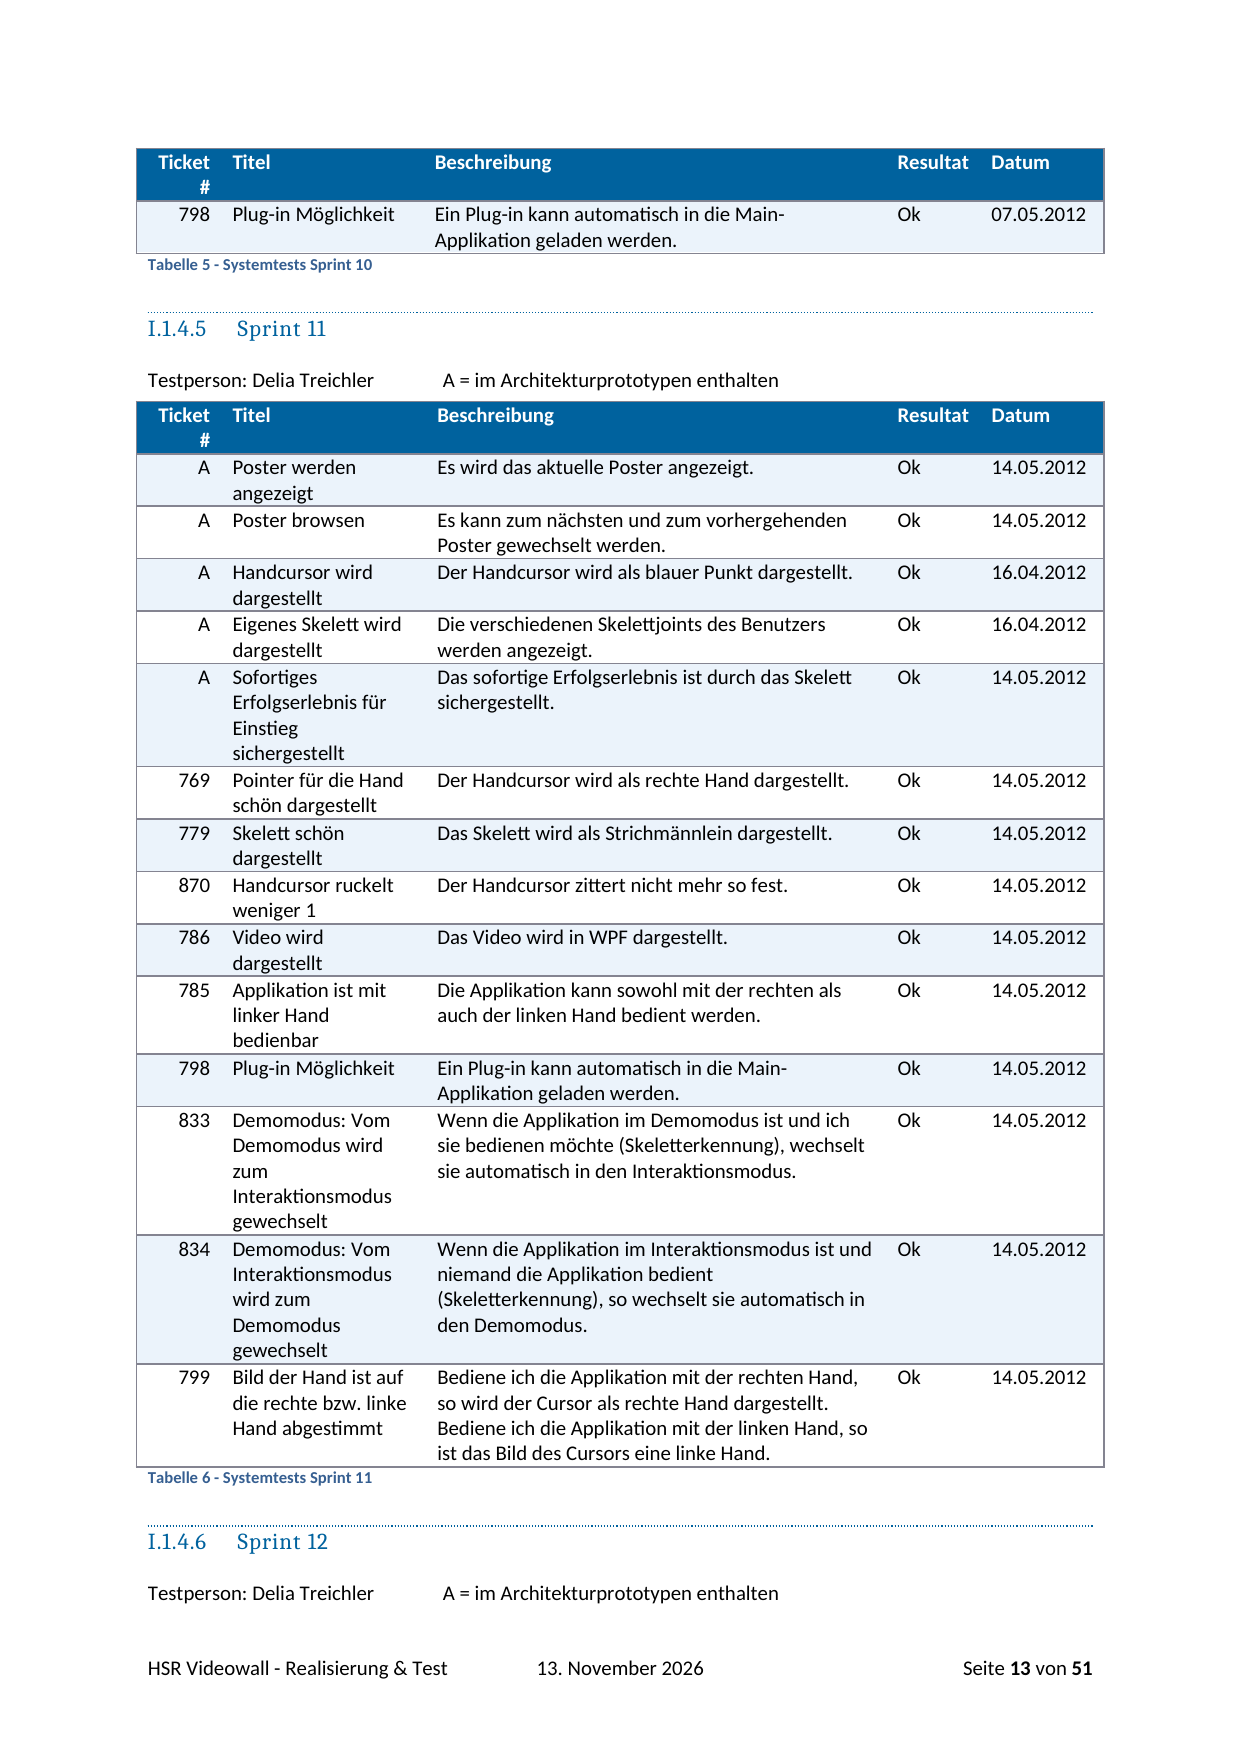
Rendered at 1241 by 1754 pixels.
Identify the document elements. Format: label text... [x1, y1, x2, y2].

table_cell 14.05.2012 [980, 507, 1103, 558]
table_cell 14.05.2012 [980, 820, 1103, 871]
table_cell Sofortiges Erfolgserlebnis für Einstieg sichergestellt [221, 664, 426, 766]
table_cell Ein Plug-in kann automatisch in die Main-Applikation geladen werden. [423, 202, 886, 252]
table_cell Ok [886, 767, 980, 818]
table_cell Der Handcursor wird als blauer Punkt dargestellt. [426, 559, 886, 610]
table_cell Skelett schön dargestellt [221, 820, 426, 871]
table_cell Video wird dargestellt [221, 925, 426, 975]
text Testperson: Delia Treichler A = im Architekturprototypen enthalten [148, 1580, 1093, 1606]
table_cell 14.05.2012 [980, 1055, 1103, 1106]
table_header Resultat [886, 402, 980, 453]
table_cell Der Handcursor zittert nicht mehr so fest. [426, 872, 886, 923]
table_cell 785 [137, 977, 221, 1053]
table_cell 798 [137, 1055, 221, 1106]
table_cell A [137, 455, 221, 505]
table_cell Handcursor ruckelt weniger 1 [221, 872, 426, 923]
table_cell 14.05.2012 [980, 1365, 1103, 1466]
table_cell 786 [137, 925, 221, 975]
table_cell Das Video wird in WPF dargestellt. [426, 925, 886, 975]
table_cell Ok [886, 612, 980, 662]
table_cell 779 [137, 820, 221, 871]
table_cell Ok [886, 202, 980, 252]
table_cell Demomodus: Vom Interaktionsmodus wird zum Demomodus gewechselt [221, 1236, 426, 1363]
table_cell Ok [886, 925, 980, 975]
table_cell Ok [886, 872, 980, 923]
table_cell Eigenes Skelett wird dargestellt [221, 612, 426, 662]
table_cell Ein Plug-in kann automatisch in die Main-Applikation geladen werden. [426, 1055, 886, 1106]
table_cell 834 [137, 1236, 221, 1363]
table_cell A [137, 664, 221, 766]
table_cell Ok [886, 455, 980, 505]
table_cell 14.05.2012 [980, 925, 1103, 975]
table_header Ticket# [137, 402, 221, 453]
table_header Datum [980, 402, 1103, 453]
table_cell Ok [886, 1236, 980, 1363]
table_cell 14.05.2012 [980, 767, 1103, 818]
table_cell A [137, 559, 221, 610]
table_cell 16.04.2012 [980, 559, 1103, 610]
table_cell Pointer für die Hand schön dargestellt [221, 767, 426, 818]
table_cell 16.04.2012 [980, 612, 1103, 662]
table_cell Demomodus: Vom Demomodus wird zum Interaktionsmodus gewechselt [221, 1107, 426, 1234]
table_header Resultat [886, 149, 980, 200]
table_cell A [137, 507, 221, 558]
table_cell Plug-in Möglichkeit [221, 1055, 426, 1106]
table_cell Ok [886, 559, 980, 610]
subtitle Sprint 11 [148, 312, 1093, 342]
table_cell 14.05.2012 [980, 872, 1103, 923]
table_cell Ok [886, 507, 980, 558]
table_cell Wenn die Applikation im Demomodus ist und ich sie bedienen möchte (Skeletterkennung), wechselt sie automatisch in den Interaktionsmodus. [426, 1107, 886, 1234]
table_cell 14.05.2012 [980, 977, 1103, 1053]
table_cell 14.05.2012 [980, 1107, 1103, 1234]
table_cell 769 [137, 767, 221, 818]
text Testperson: Delia Treichler A = im Architekturprototypen enthalten [148, 367, 1093, 392]
subtitle Sprint 12 [148, 1525, 1093, 1555]
table_cell Plug-in Möglichkeit [221, 202, 423, 252]
table_cell 799 [137, 1365, 221, 1466]
table_cell Es wird das aktuelle Poster angezeigt. [426, 455, 886, 505]
table_header Titel [221, 402, 426, 453]
table_cell A [137, 612, 221, 662]
table_header Titel [221, 149, 423, 200]
table_cell Ok [886, 1055, 980, 1106]
table_cell Die Applikation kann sowohl mit der rechten als auch der linken Hand bedient werden. [426, 977, 886, 1053]
table_cell Ok [886, 1107, 980, 1234]
table_header Beschreibung [426, 402, 886, 453]
table_cell 07.05.2012 [980, 202, 1103, 252]
table_cell Applikation ist mit linker Hand bedienbar [221, 977, 426, 1053]
table_cell 14.05.2012 [980, 455, 1103, 505]
table_cell 870 [137, 872, 221, 923]
table_cell 14.05.2012 [980, 1236, 1103, 1363]
table_cell 833 [137, 1107, 221, 1234]
table_cell Ok [886, 977, 980, 1053]
table_cell Ok [886, 820, 980, 871]
table_cell Es kann zum nächsten und zum vorhergehenden Poster gewechselt werden. [426, 507, 886, 558]
table_header Beschreibung [423, 149, 886, 200]
table_cell Ok [886, 664, 980, 766]
table_cell Wenn die Applikation im Interaktionsmodus ist und niemand die Applikation bedient (Skeletterkennung), so wechselt sie automatisch in den Demomodus. [426, 1236, 886, 1363]
table_cell Der Handcursor wird als rechte Hand dargestellt. [426, 767, 886, 818]
table_cell Bild der Hand ist auf die rechte bzw. linke Hand abgestimmt [221, 1365, 426, 1466]
table_cell 798 [137, 202, 221, 252]
table_cell Das Skelett wird als Strichmännlein dargestellt. [426, 820, 886, 871]
table_cell Ok [886, 1365, 980, 1466]
table_cell Bediene ich die Applikation mit der rechten Hand, so wird der Cursor als rechte Hand dargestellt. Bediene ich die Applikation mit der linken Hand, so ist das Bild des Cursors eine linke Hand. [426, 1365, 886, 1466]
table_header Ticket# [137, 149, 221, 200]
table_cell Die verschiedenen Skelettjoints des Benutzers werden angezeigt. [426, 612, 886, 662]
table_cell Poster werden angezeigt [221, 455, 426, 505]
table_cell Das sofortige Erfolgserlebnis ist durch das Skelett sichergestellt. [426, 664, 886, 766]
table_cell Poster browsen [221, 507, 426, 558]
table_cell 14.05.2012 [980, 664, 1103, 766]
table_header Datum [980, 149, 1103, 200]
table_cell Handcursor wird dargestellt [221, 559, 426, 610]
